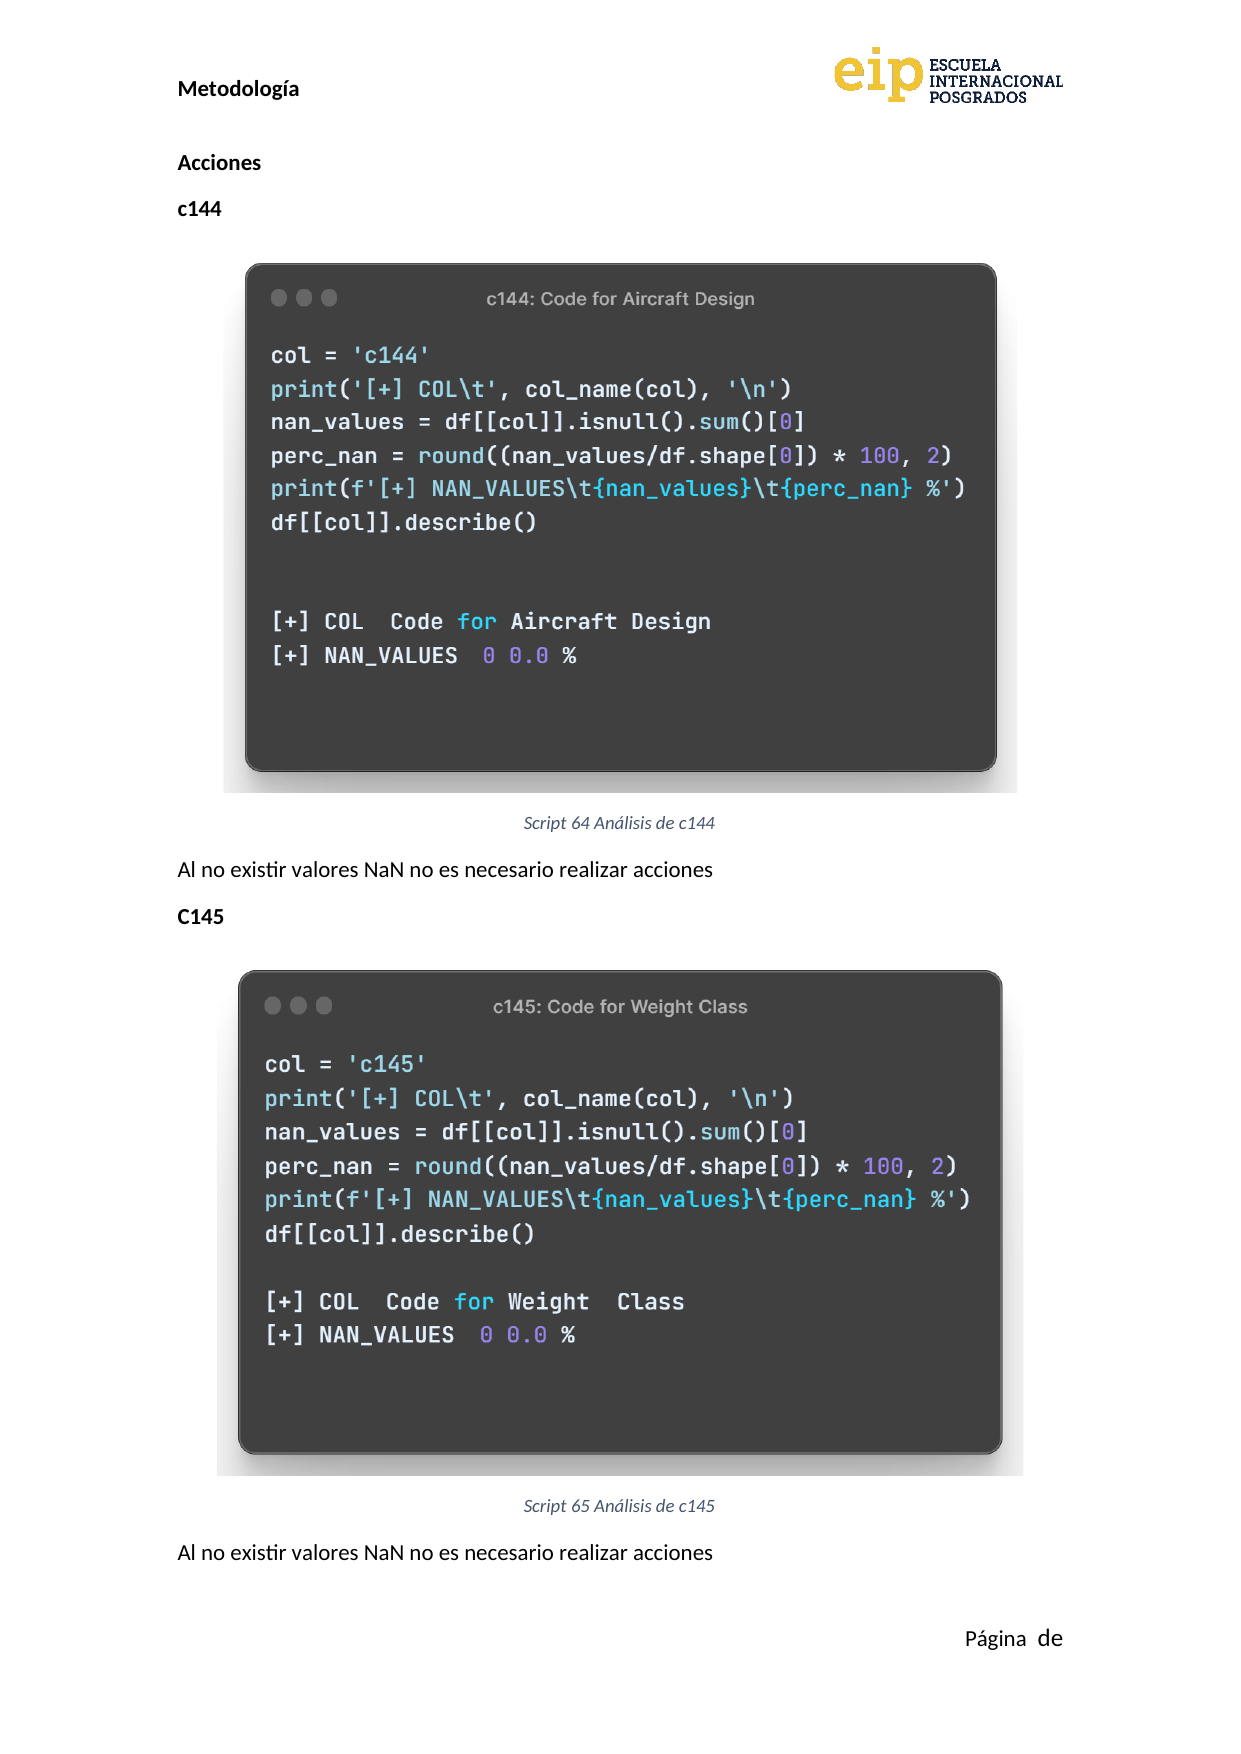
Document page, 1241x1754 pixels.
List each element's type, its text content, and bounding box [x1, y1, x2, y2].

picture [834, 47, 1063, 103]
text Al no existir valores NaN no es necesario realizar acciones [177, 855, 1063, 883]
text c144 [177, 194, 1063, 222]
picture [223, 241, 1018, 793]
text Acciones [177, 148, 1063, 176]
picture [216, 948, 1024, 1476]
text Script 65 Análisis de c145 [177, 1494, 1063, 1517]
text C145 [177, 902, 1063, 930]
text Al no existir valores NaN no es necesario realizar acciones [177, 1538, 1063, 1566]
text Script 64 Análisis de c144 [177, 811, 1063, 834]
